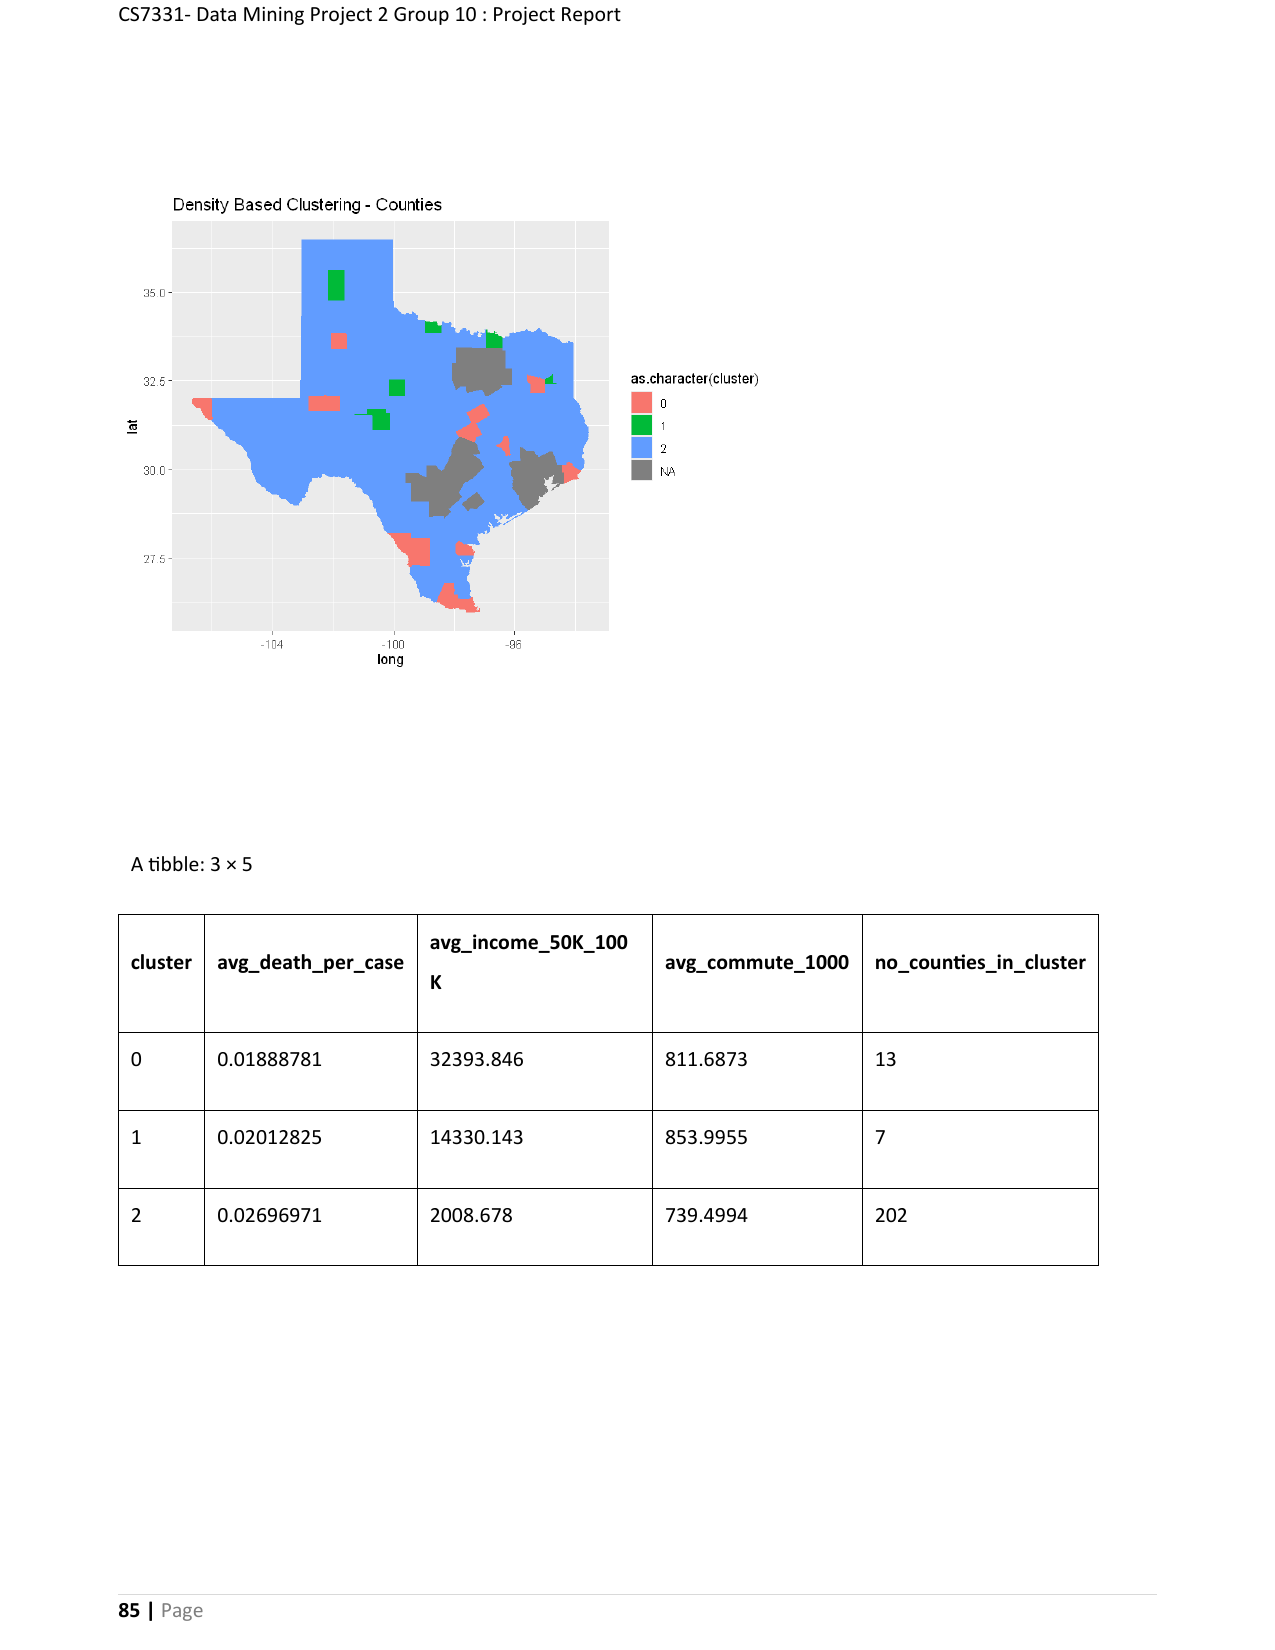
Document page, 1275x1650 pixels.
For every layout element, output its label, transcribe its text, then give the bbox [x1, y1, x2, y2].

table_cell 853.9955 [653, 1111, 862, 1187]
table_cell 13 [863, 1033, 1098, 1110]
table_cell 0.02696971 [205, 1189, 417, 1265]
table_cell 1 [119, 1111, 204, 1187]
table_cell 7 [863, 1111, 1098, 1187]
table_cell 32393.846 [418, 1033, 652, 1110]
table_cell 0 [119, 1033, 204, 1110]
table_cell avg_commute_1000 [653, 915, 862, 1032]
table_cell 0.01888781 [205, 1033, 417, 1110]
table_header A tibble: 3 × 5 [118, 838, 1099, 914]
table_cell 0.02012825 [205, 1111, 417, 1187]
table_cell avg_income_50K_100K [418, 915, 652, 1032]
table_cell 2 [119, 1189, 204, 1265]
table_cell avg_death_per_case [205, 915, 417, 1032]
table_cell 202 [863, 1189, 1098, 1265]
table_cell cluster [119, 915, 204, 1032]
table_cell 739.4994 [653, 1189, 862, 1265]
table_cell 2008.678 [418, 1189, 652, 1265]
table_cell 811.6873 [653, 1033, 862, 1110]
table_cell no_counties_in_cluster [863, 915, 1098, 1032]
table_cell 14330.143 [418, 1111, 652, 1187]
picture [118, 103, 775, 760]
